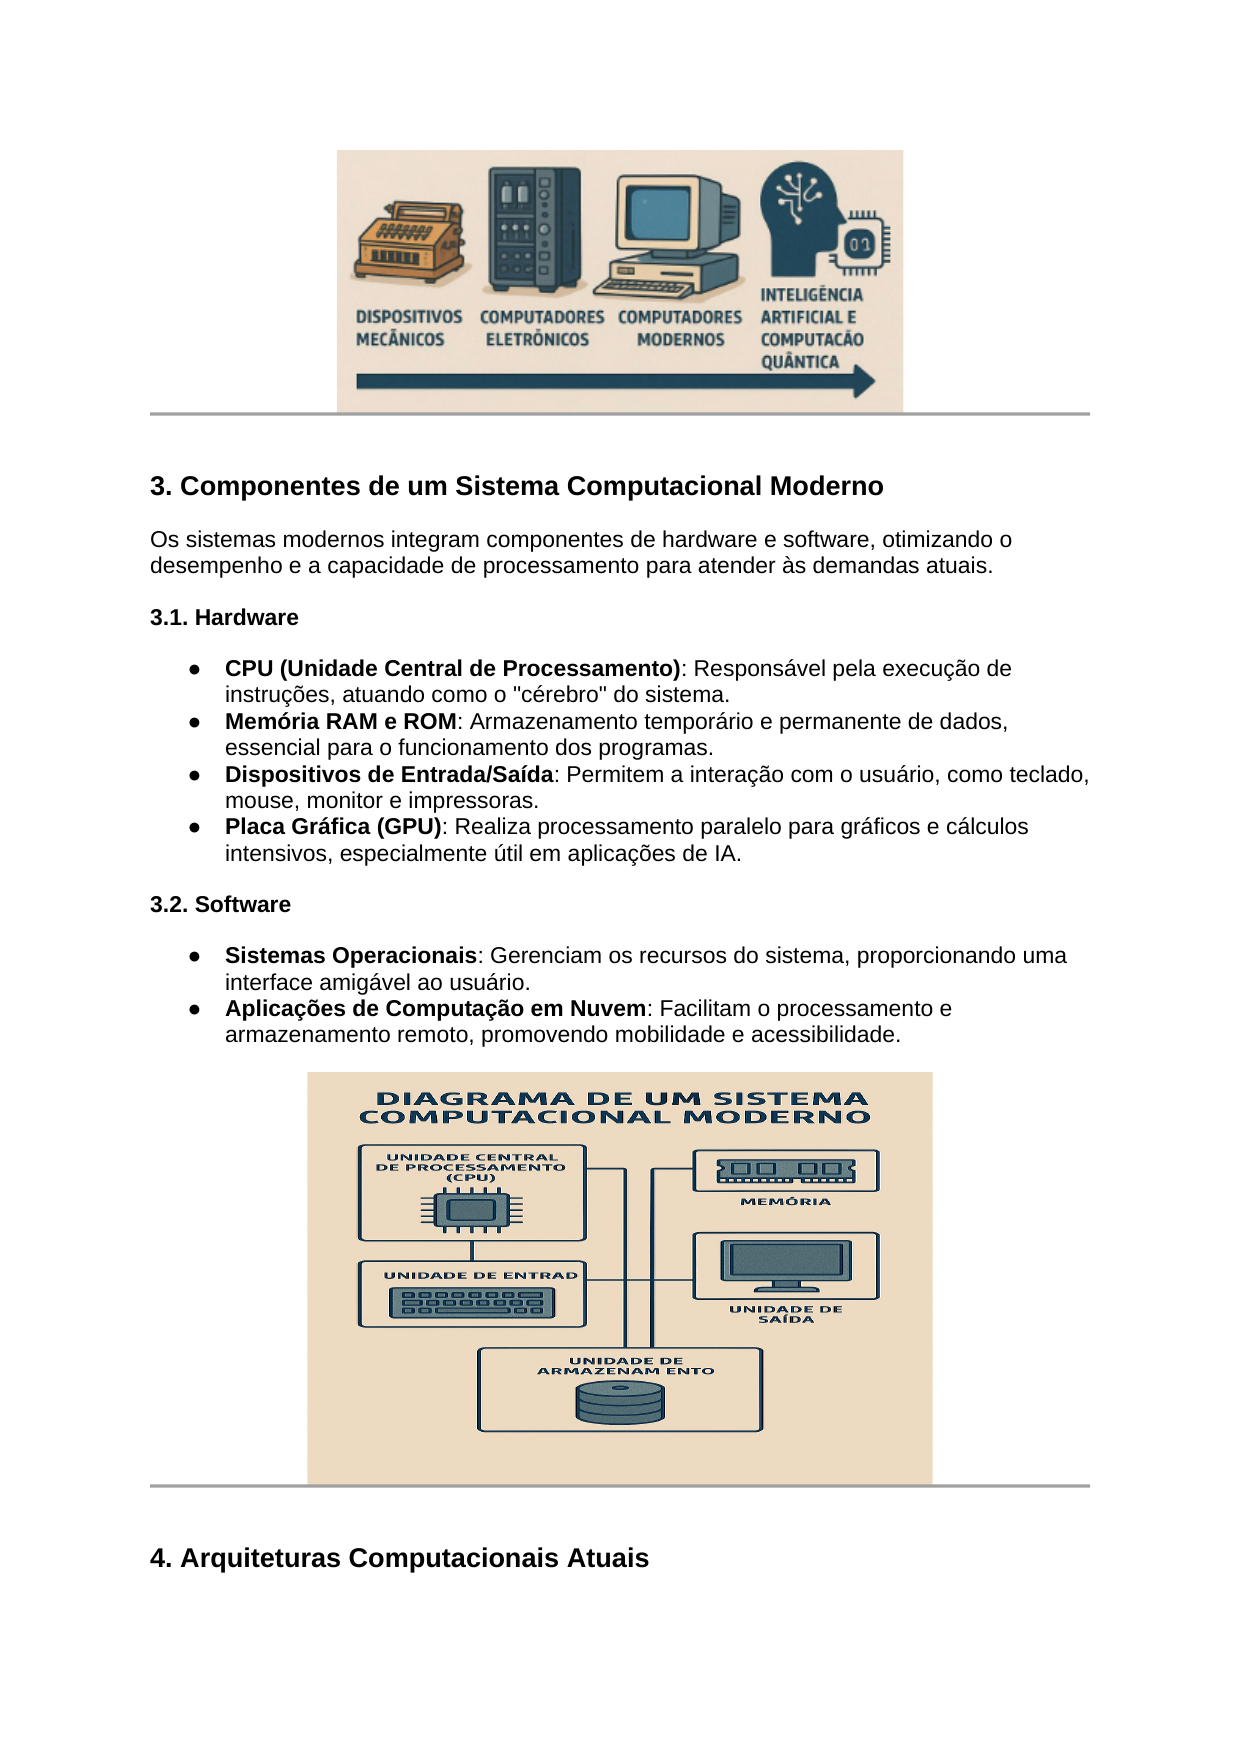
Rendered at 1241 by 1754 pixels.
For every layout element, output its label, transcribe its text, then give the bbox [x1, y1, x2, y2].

subtitle 4. Arquiteturas Computacionais Atuais [150, 1542, 1090, 1573]
list Dispositivos de Entrada/Saída: Permitem a interação com o usuário, como teclado, mouse, monitor e impressoras. [187, 761, 1090, 813]
subtitle 3.2. Software [150, 891, 1090, 917]
list Placa Gráfica (GPU): Realiza processamento paralelo para gráficos e cálculos intensivos, especialmente útil em aplicações de IA. [187, 813, 1090, 866]
list CPU (Unidade Central de Processamento): Responsável pela execução de instruções, atuando como o "cérebro" do sistema. [187, 655, 1090, 708]
text 3.1. Hardware [150, 604, 1090, 630]
picture [336, 150, 904, 412]
subtitle 3. Componentes de um Sistema Computacional Moderno [150, 470, 1090, 501]
picture [307, 1072, 933, 1484]
list Aplicações de Computação em Nuvem: Facilitam o processamento e armazenamento remoto, promovendo mobilidade e acessibilidade. [187, 995, 1090, 1048]
list Sistemas Operacionais: Gerenciam os recursos do sistema, proporcionando uma interface amigável ao usuário. [187, 942, 1090, 995]
list Memória RAM e ROM: Armazenamento temporário e permanente de dados, essencial para o funcionamento dos programas. [187, 708, 1090, 761]
text Os sistemas modernos integram componentes de hardware e software, otimizando o desempenho e a capacidade de processamento para atender às demandas atuais. [150, 526, 1090, 579]
